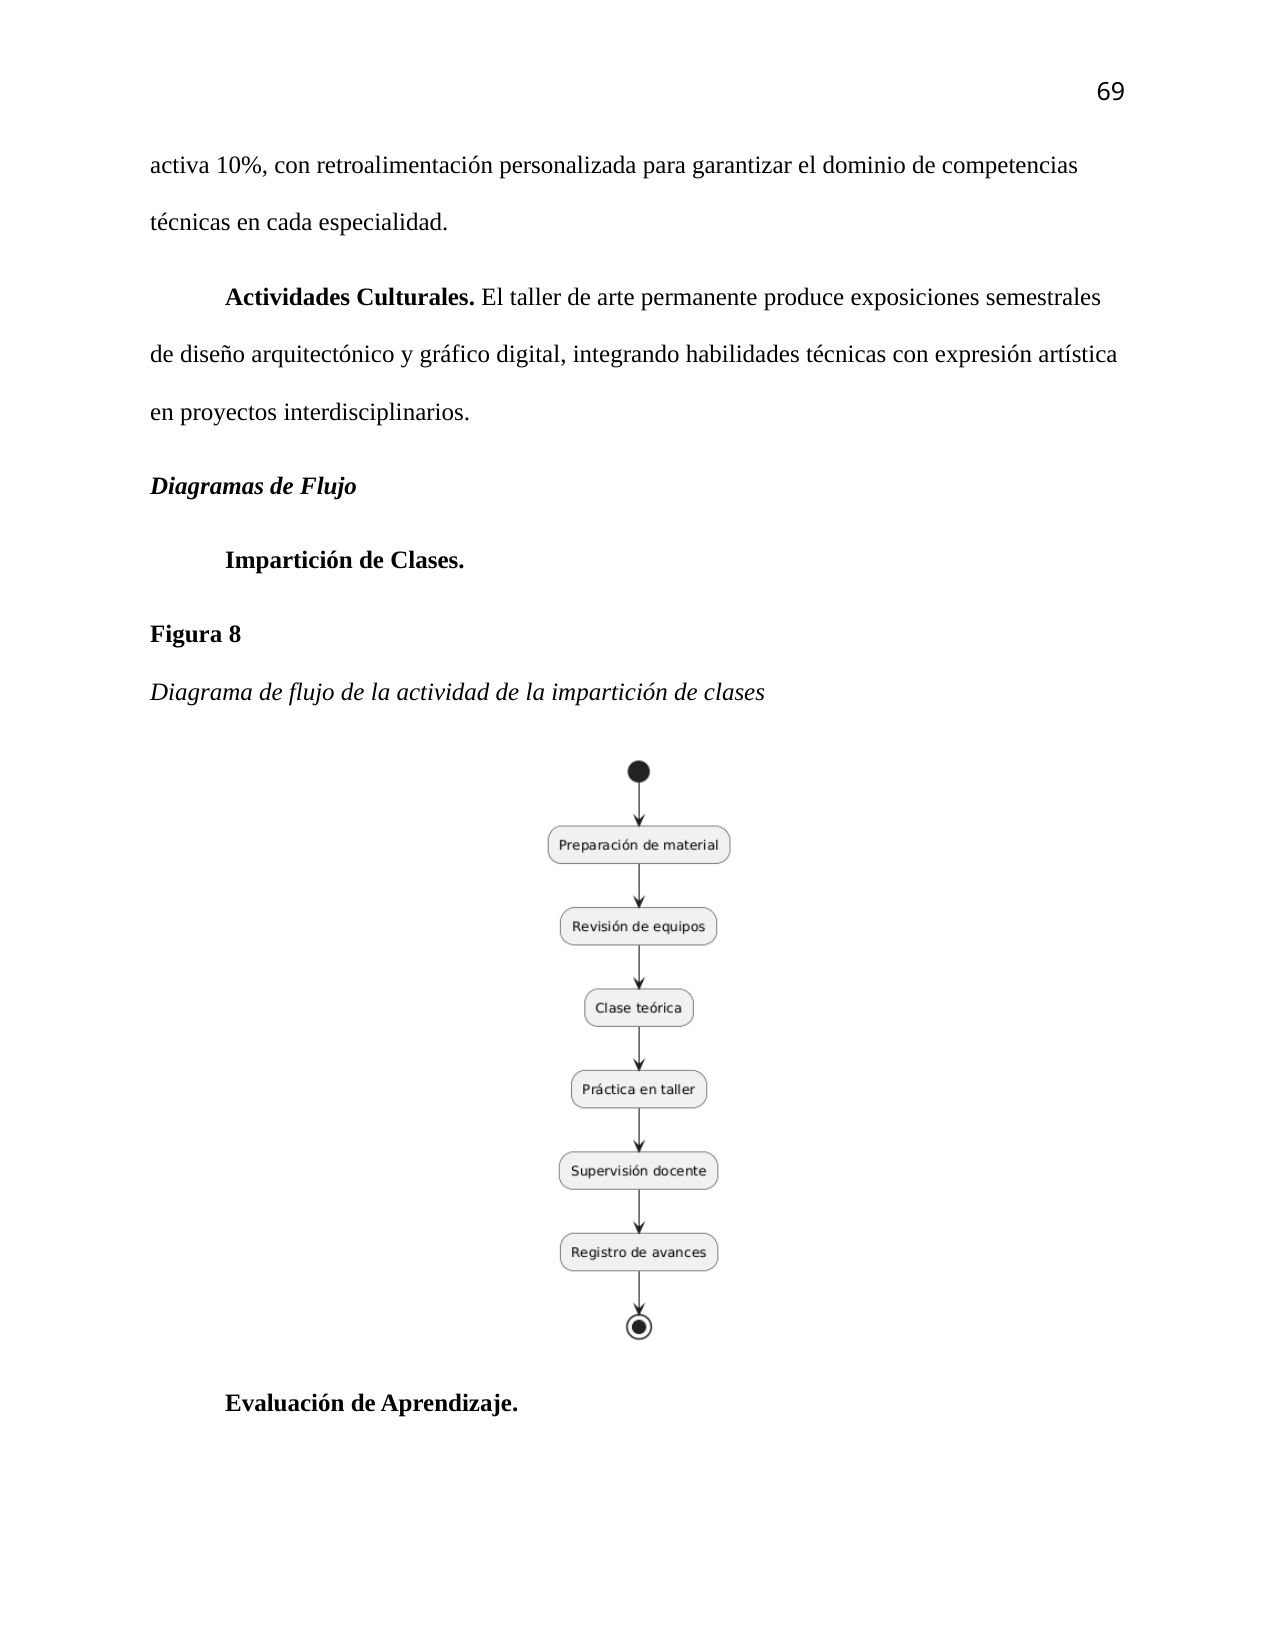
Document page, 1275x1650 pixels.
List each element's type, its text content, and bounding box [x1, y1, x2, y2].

text Actividades Culturales. El taller de arte permanente produce exposiciones semestrales de diseño arquitectónico y gráfico digital, integrando habilidades técnicas con expresión artística en proyectos interdisciplinarios. [150, 282, 1125, 425]
text Impartición de Clases. [150, 545, 1125, 574]
subtitle Diagramas de Flujo [150, 471, 1125, 499]
subtitle Evaluación de Aprendizaje. [150, 1388, 1125, 1417]
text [150, 150, 1125, 236]
